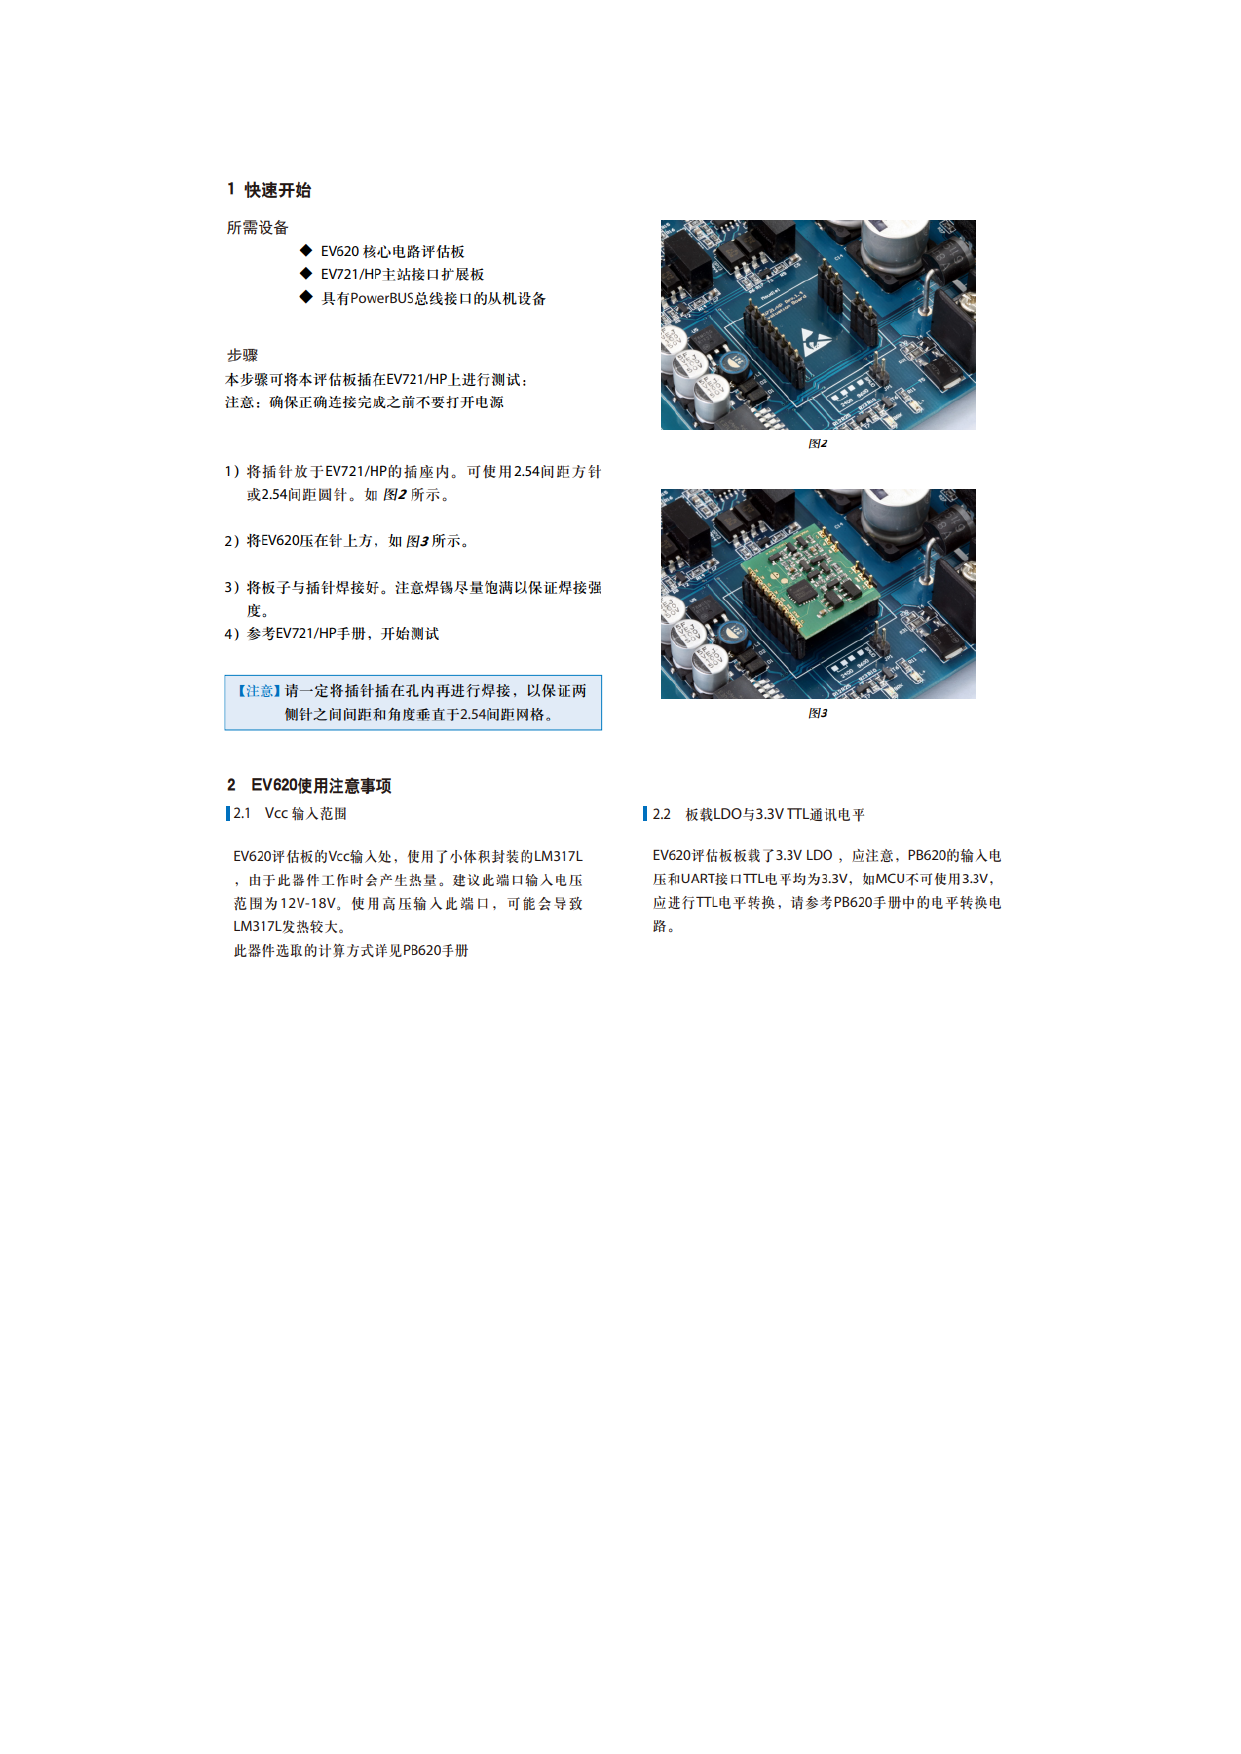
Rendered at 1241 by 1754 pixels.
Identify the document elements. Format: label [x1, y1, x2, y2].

picture [187, 162, 1052, 1001]
